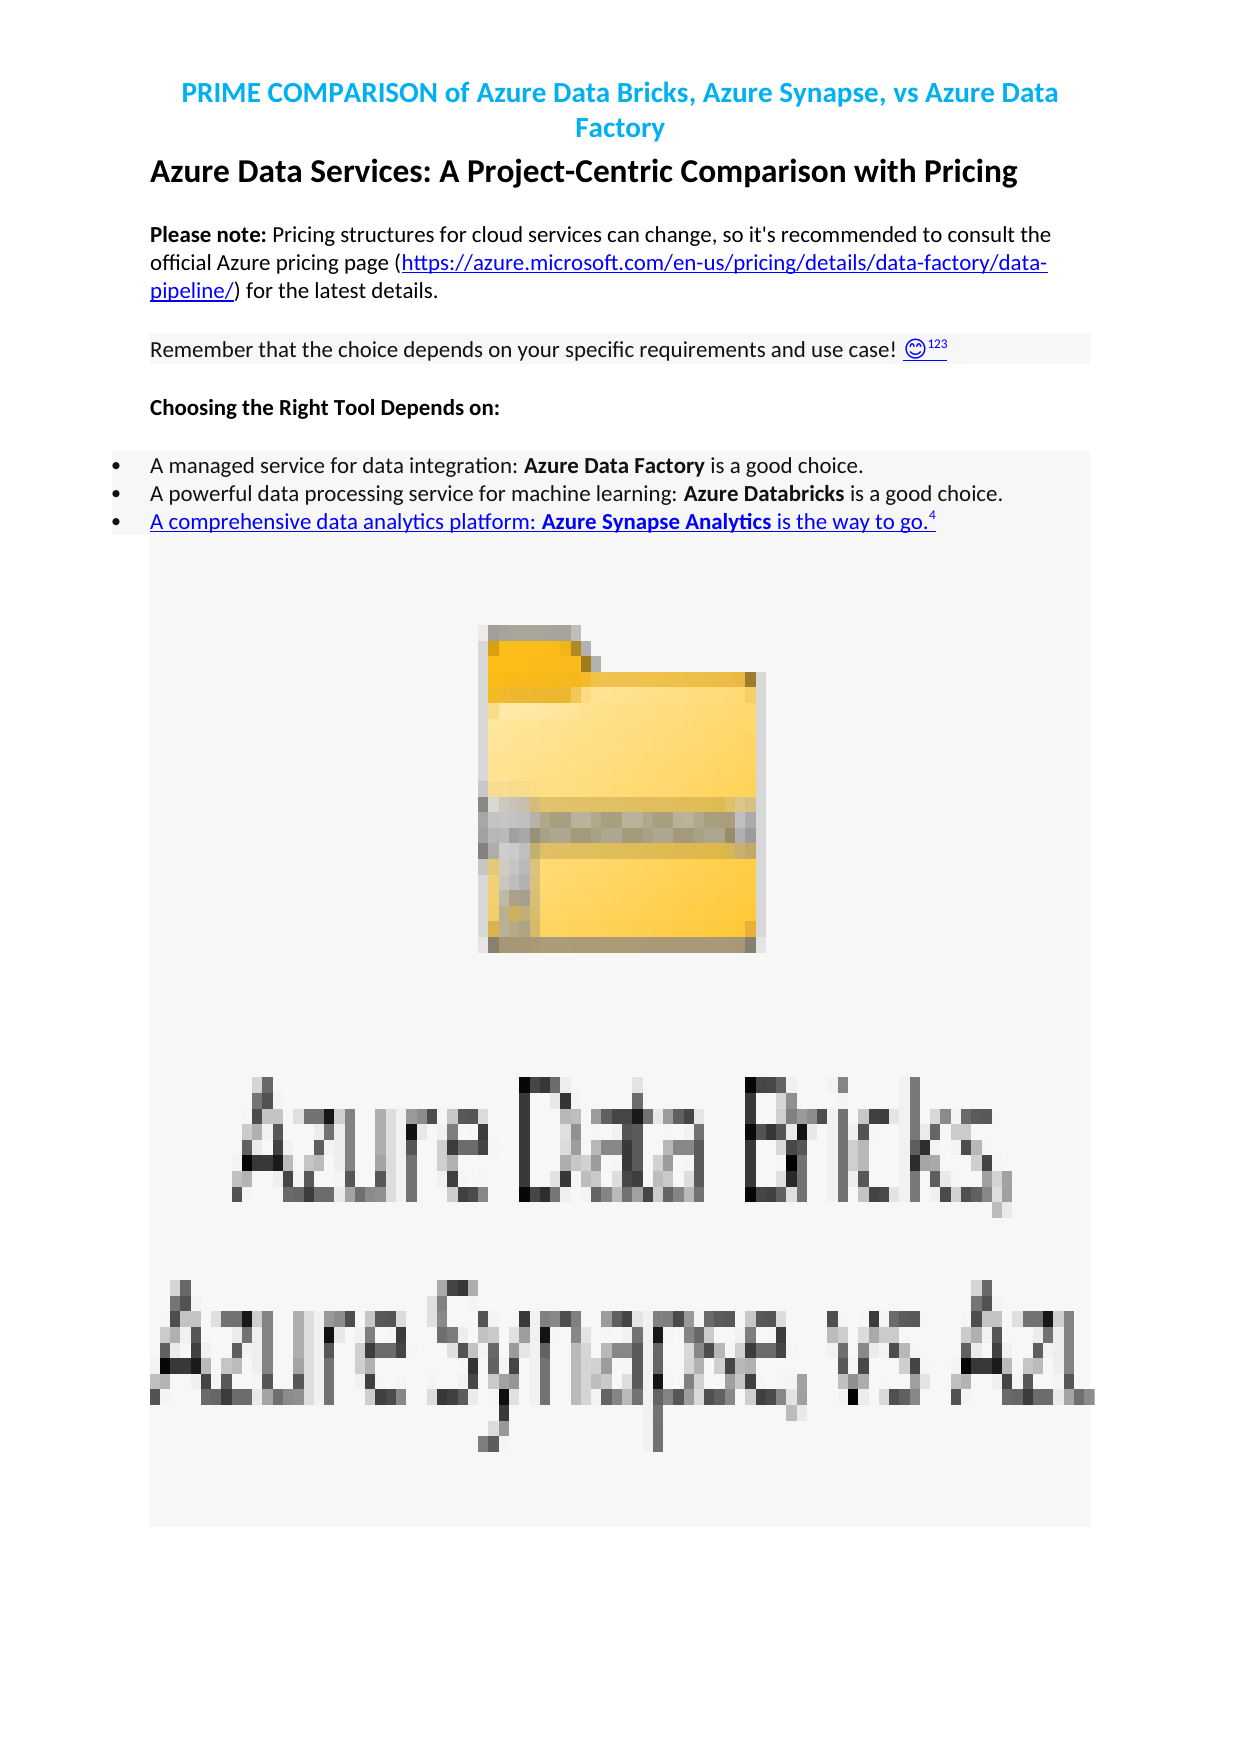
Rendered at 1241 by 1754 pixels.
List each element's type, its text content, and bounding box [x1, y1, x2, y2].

text Please note: Pricing structures for cloud services can change, so it's recommended to consult the official Azure pricing page (https://azure.microsoft.com/en-us/pricing/details/data-factory/data-pipeline/) for the latest details. [150, 220, 1090, 304]
text Azure Data Services: A Project-Centric Comparison with Pricing [150, 150, 1090, 191]
text Remember that the choice depends on your specific requirements and use case! 😊123 [150, 333, 1090, 364]
list A powerful data processing service for machine learning: Azure Databricks is a good choice. [112, 479, 1090, 507]
list A managed service for data integration: Azure Data Factory is a good choice. [112, 451, 1090, 479]
list A comprehensive data analytics platform: Azure Synapse Analytics is the way to go.4 [112, 507, 1090, 535]
text Choosing the Right Tool Depends on: [150, 393, 1090, 422]
